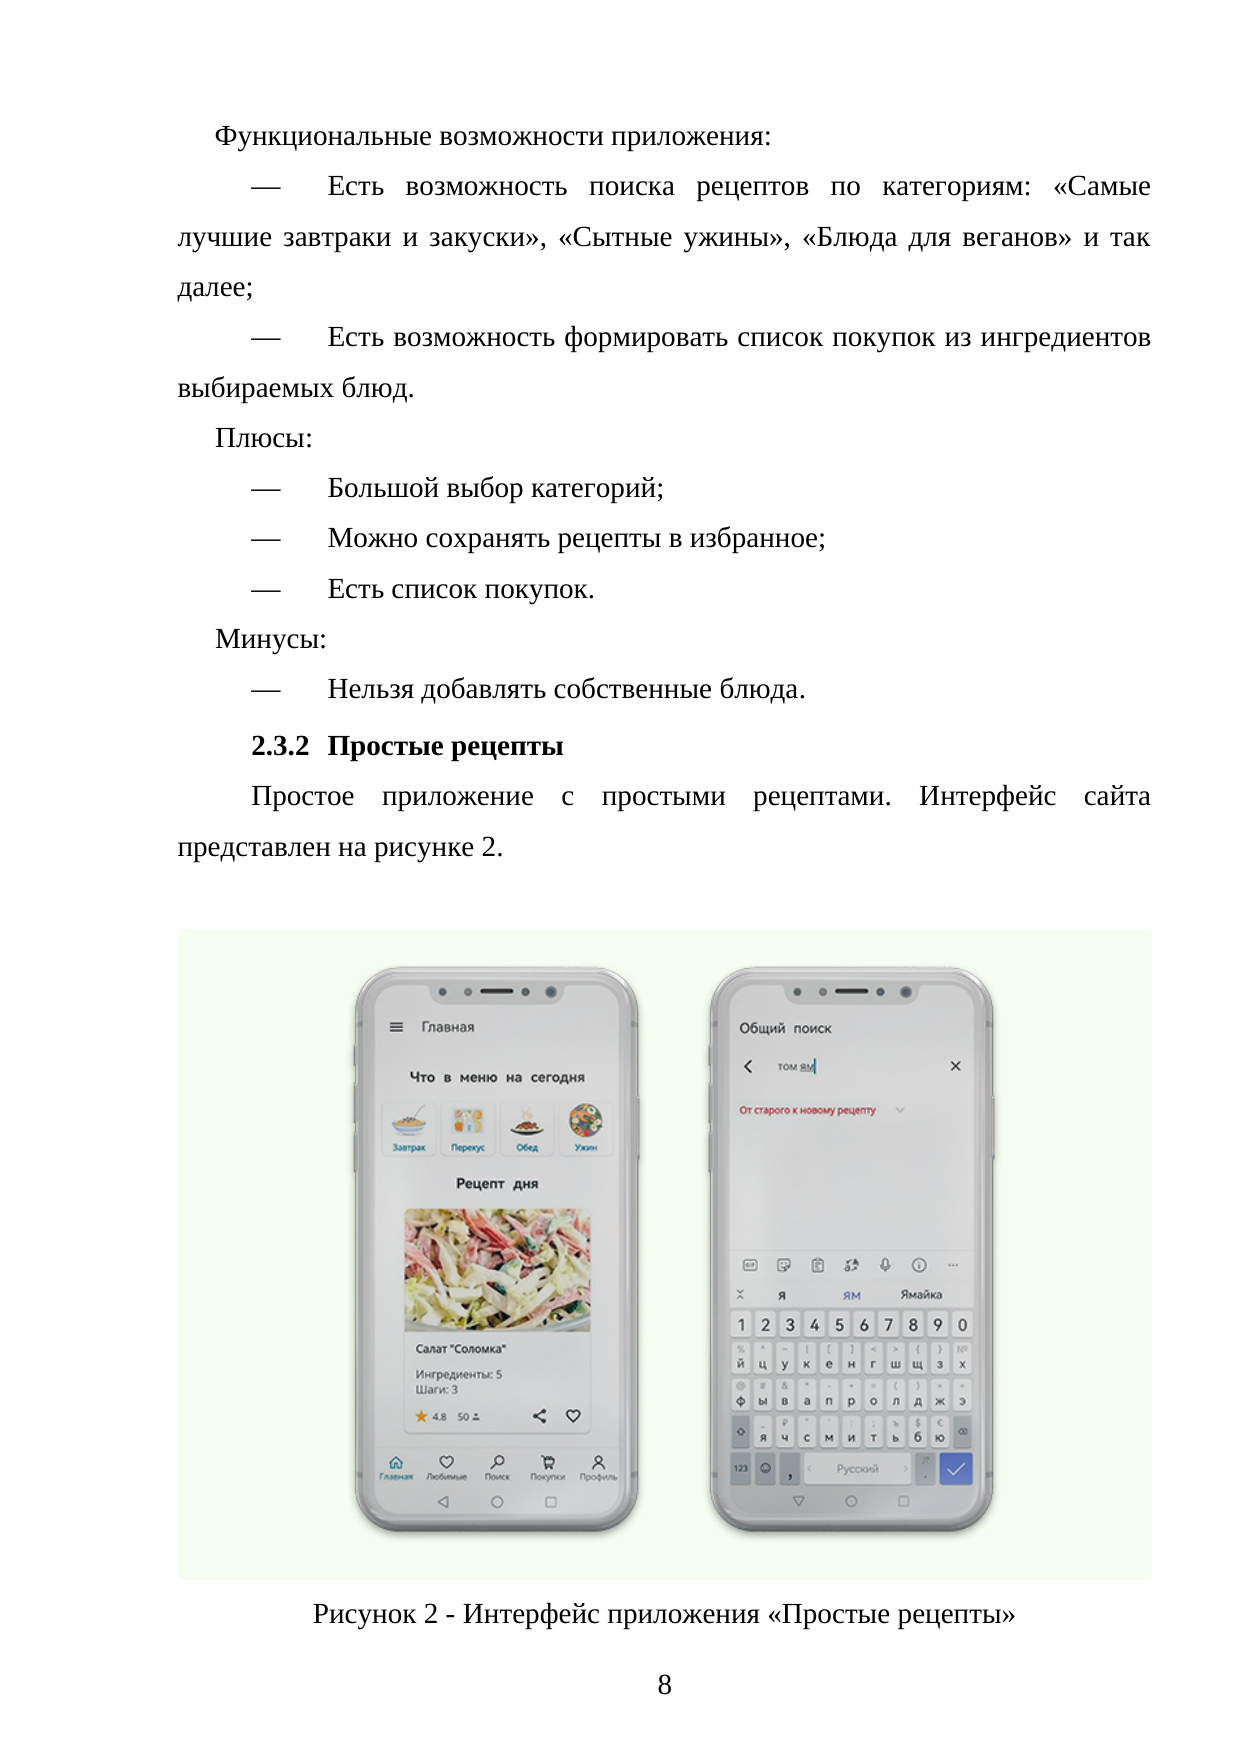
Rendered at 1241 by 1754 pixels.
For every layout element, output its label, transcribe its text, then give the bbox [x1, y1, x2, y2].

text Минусы: [177, 621, 1152, 655]
text Нельзя добавлять собственные блюда. [177, 672, 1152, 705]
text Плюсы: [177, 420, 1152, 453]
text Большой выбор категорий; [177, 470, 1152, 504]
picture [177, 929, 1152, 1580]
subtitle Простые рецепты [177, 728, 1152, 762]
list Интерфейс приложения «Простые рецепты» [177, 1596, 1152, 1630]
text Есть возможность формировать список покупок из ингредиентов выбираемых блюд. [177, 319, 1152, 403]
text Функциональные возможности приложения: [177, 118, 1152, 152]
text Есть возможность поиска рецептов по категориям: «Самые лучшие завтраки и закуски», «Сытные ужины», «Блюда для веганов» и так далее; [177, 168, 1152, 303]
text Можно сохранять рецепты в избранное; [177, 521, 1152, 554]
text Есть список покупок. [177, 571, 1152, 604]
text Простое приложение с простыми рецептами. Интерфейс сайта представлен на рисунке 2. [177, 778, 1152, 862]
